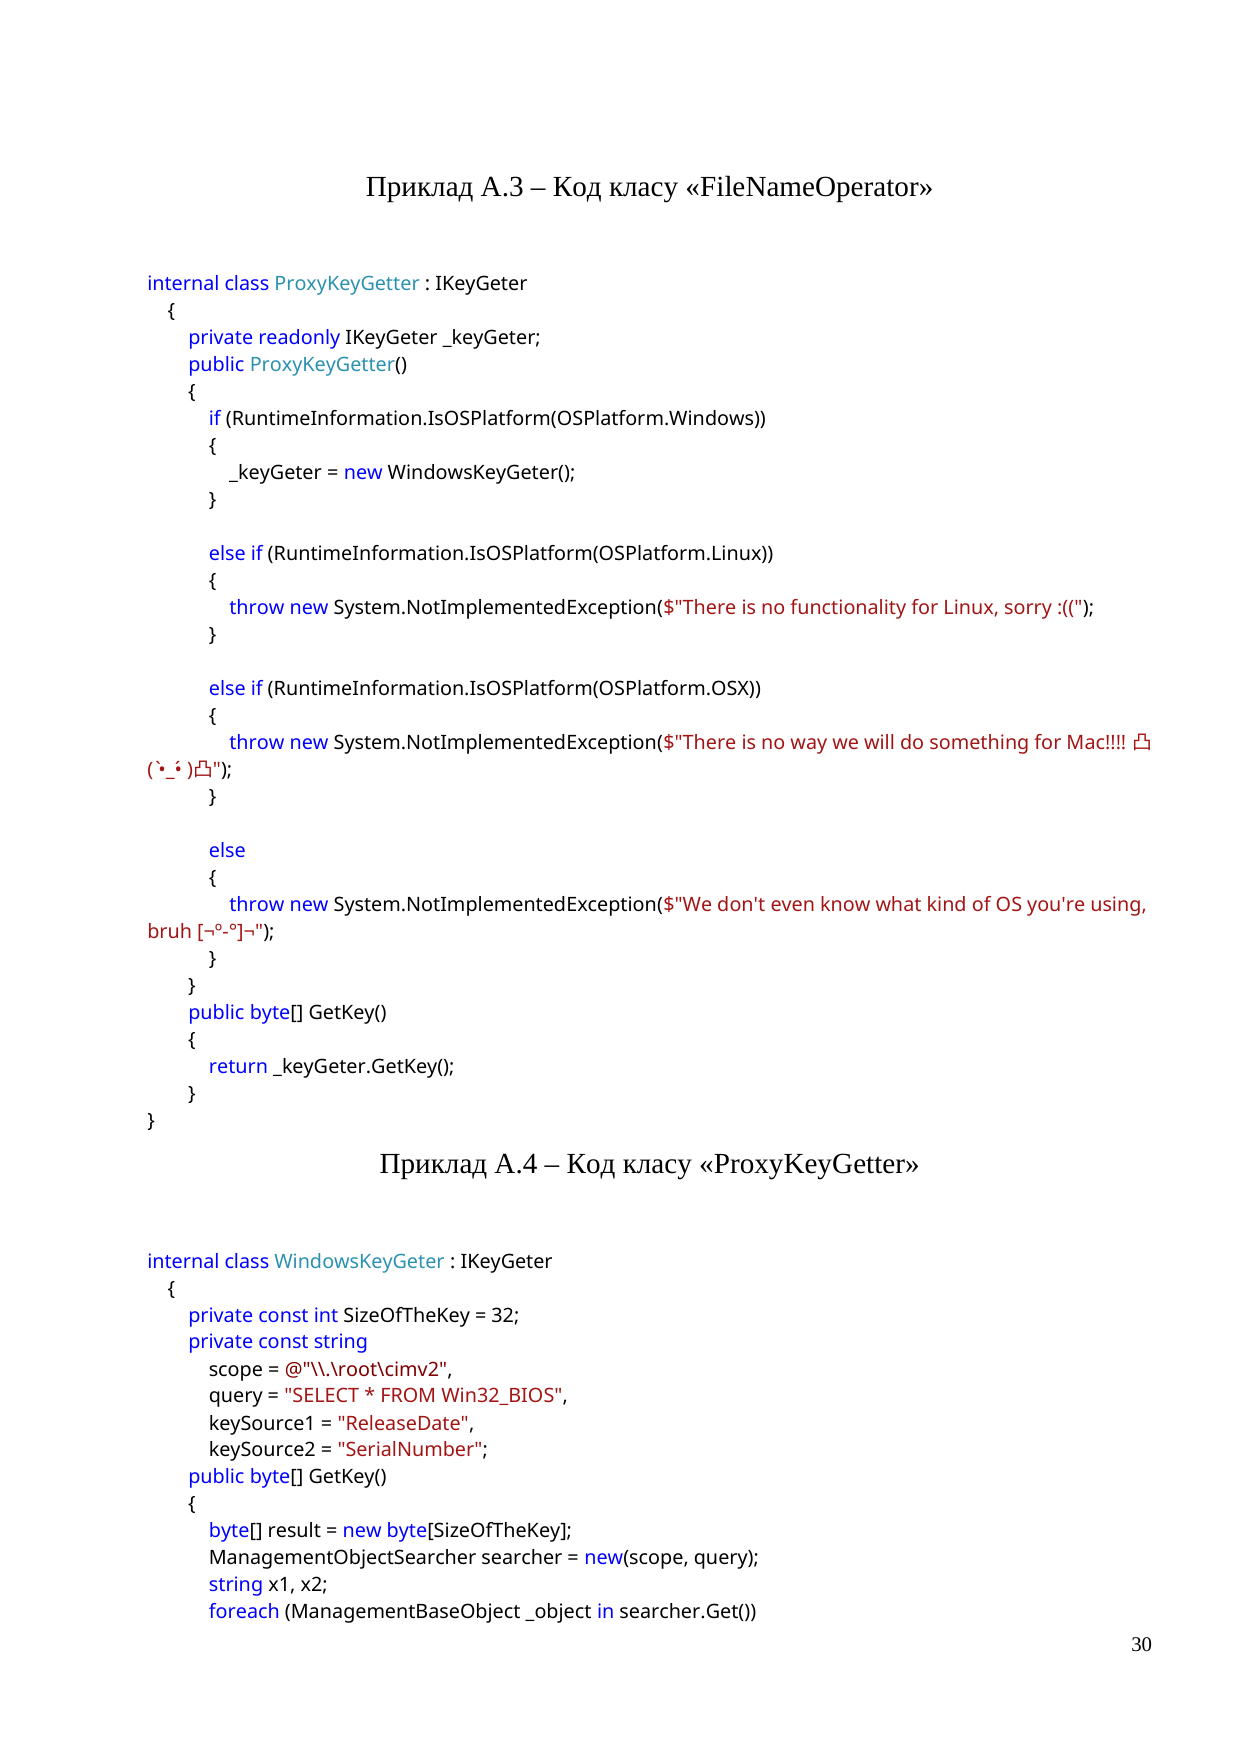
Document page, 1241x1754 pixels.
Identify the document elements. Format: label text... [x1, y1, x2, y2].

text else if (RuntimeInformation.IsOSPlatform(OSPlatform.OSX)) [147, 674, 1152, 701]
text } [147, 1079, 1152, 1106]
text { [147, 377, 1152, 404]
text internal class ProxyKeyGetter : IKeyGeter [147, 269, 1152, 296]
text { [147, 1490, 1152, 1517]
text private const string [147, 1328, 1152, 1355]
text internal class WindowsKeyGeter : IKeyGeter [147, 1247, 1152, 1274]
text throw new System.NotImplementedException($"There is no functionality for Linux, sorry :(("); [147, 593, 1152, 620]
text keySource1 = "ReleaseDate", [147, 1409, 1152, 1436]
text throw new System.NotImplementedException($"There is no way we will do something for Mac!!!! 凸( •̀_•́ )凸"); [147, 728, 1152, 782]
text { [147, 1025, 1152, 1052]
text } [147, 485, 1152, 512]
text _keyGeter = new WindowsKeyGeter(); [147, 458, 1152, 485]
text throw new System.NotImplementedException($"We don't even know what kind of OS you're using, bruh [¬º-°]¬"); [147, 890, 1152, 944]
text if (RuntimeInformation.IsOSPlatform(OSPlatform.Windows)) [147, 404, 1152, 431]
text keySource2 = "SerialNumber"; [147, 1436, 1152, 1463]
text scope = @"\\.\root\cimv2", [147, 1355, 1152, 1382]
text } [147, 971, 1152, 998]
text public byte[] GetKey() [147, 998, 1152, 1025]
text public byte[] GetKey() [147, 1463, 1152, 1490]
text else [147, 836, 1152, 863]
text foreach (ManagementBaseObject _object in searcher.Get()) [147, 1598, 1152, 1624]
text } [147, 1106, 1152, 1133]
text else if (RuntimeInformation.IsOSPlatform(OSPlatform.Linux)) [147, 539, 1152, 566]
text { [147, 1274, 1152, 1301]
text public ProxyKeyGetter() [147, 350, 1152, 377]
text } [147, 620, 1152, 647]
text { [147, 566, 1152, 593]
text { [147, 701, 1152, 728]
text { [147, 296, 1152, 323]
text Приклад А.4 – Код класу «ProxyKeyGetter» [147, 1146, 1152, 1180]
text private readonly IKeyGeter _keyGeter; [147, 323, 1152, 350]
text return _keyGeter.GetKey(); [147, 1052, 1152, 1079]
text } [147, 782, 1152, 809]
text byte[] result = new byte[SizeOfTheKey]; [147, 1517, 1152, 1544]
text { [147, 863, 1152, 890]
text { [147, 431, 1152, 458]
text Приклад А.3 – Код класу «FileNameOperator» [147, 169, 1152, 202]
text } [147, 944, 1152, 971]
text string x1, x2; [147, 1571, 1152, 1598]
text ManagementObjectSearcher searcher = new(scope, query); [147, 1544, 1152, 1571]
text query = "SELECT * FROM Win32_BIOS", [147, 1382, 1152, 1409]
text private const int SizeOfTheKey = 32; [147, 1301, 1152, 1328]
